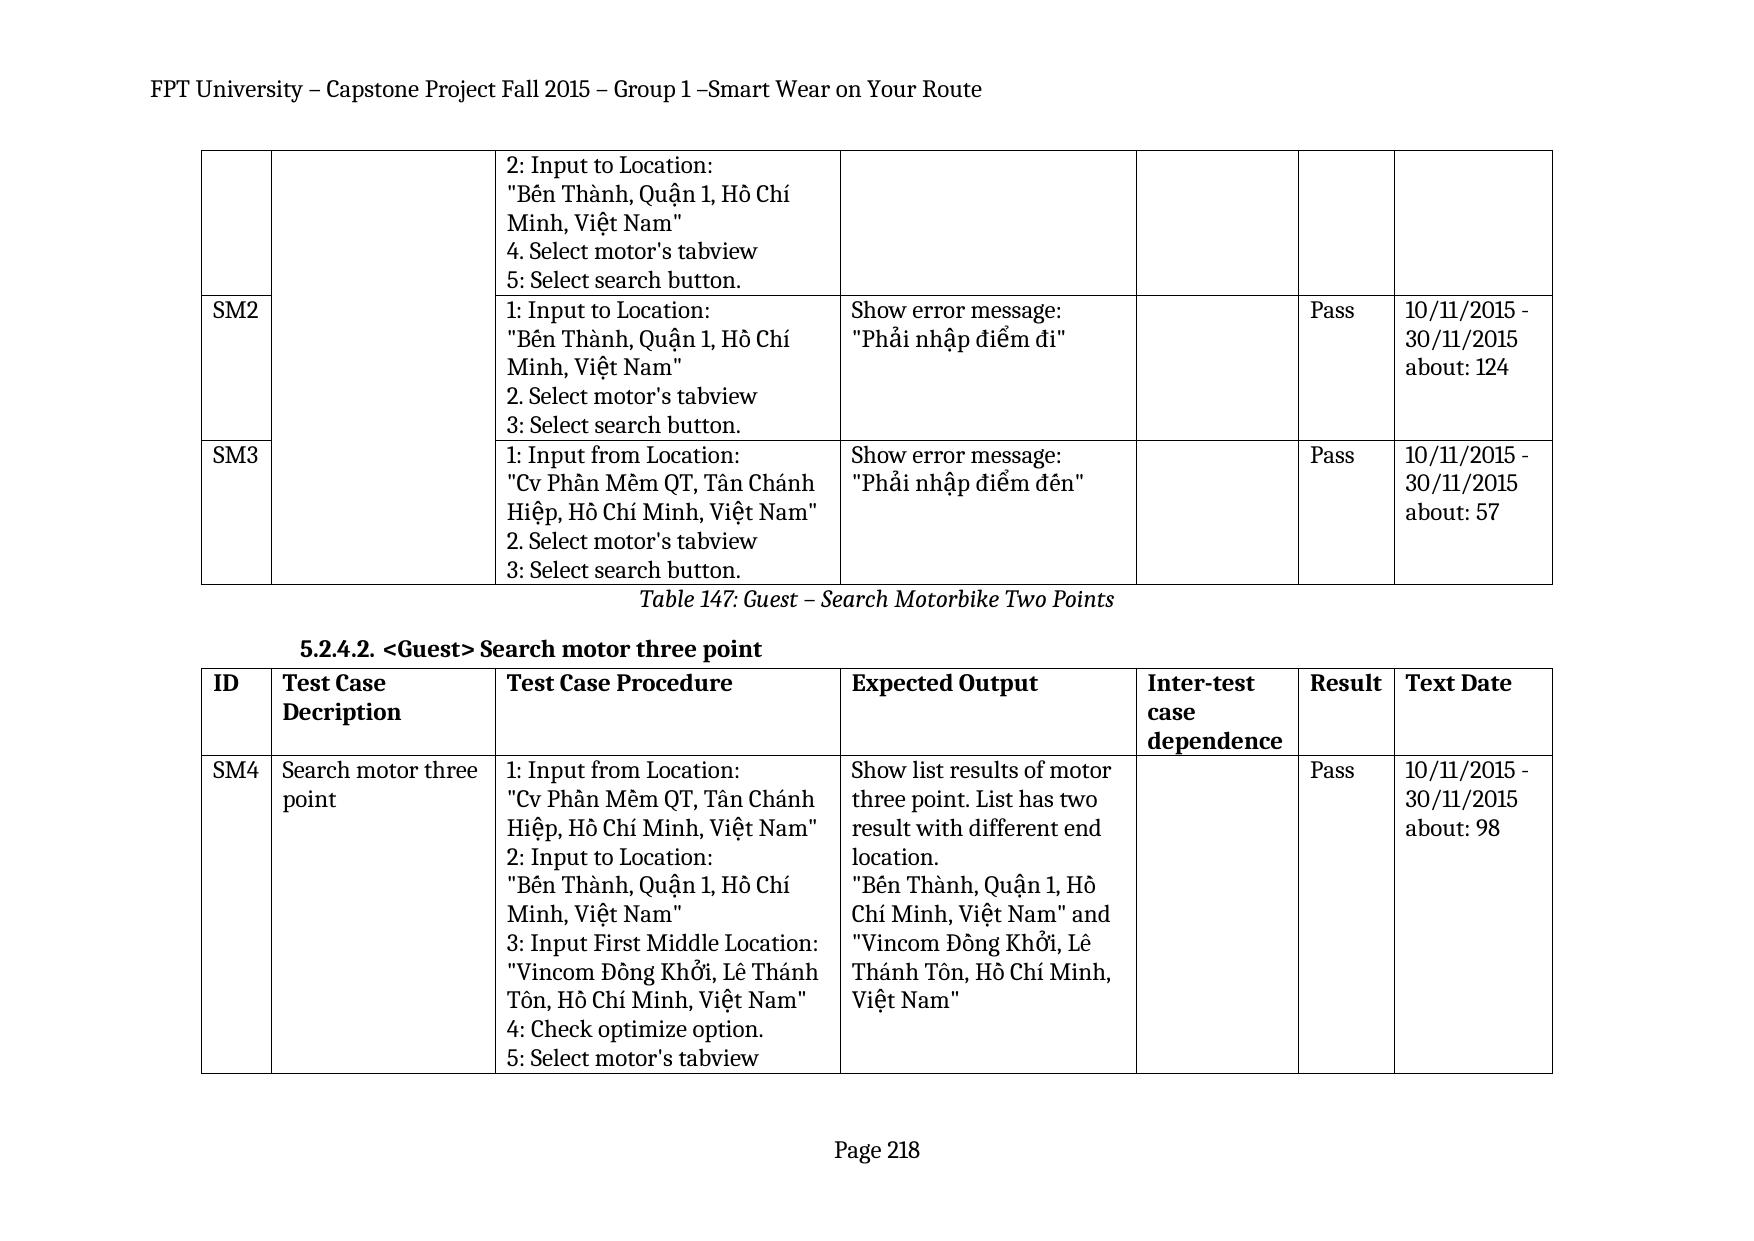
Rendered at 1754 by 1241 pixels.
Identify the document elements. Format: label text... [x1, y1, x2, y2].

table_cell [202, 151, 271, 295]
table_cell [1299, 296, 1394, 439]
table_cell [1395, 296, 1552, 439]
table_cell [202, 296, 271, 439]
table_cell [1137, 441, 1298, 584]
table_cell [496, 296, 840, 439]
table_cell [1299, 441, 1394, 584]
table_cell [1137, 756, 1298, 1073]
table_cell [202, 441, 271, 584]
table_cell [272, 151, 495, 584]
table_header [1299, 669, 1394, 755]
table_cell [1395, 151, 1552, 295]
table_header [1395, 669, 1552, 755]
subtitle <Guest> Search motor three point [300, 635, 1604, 664]
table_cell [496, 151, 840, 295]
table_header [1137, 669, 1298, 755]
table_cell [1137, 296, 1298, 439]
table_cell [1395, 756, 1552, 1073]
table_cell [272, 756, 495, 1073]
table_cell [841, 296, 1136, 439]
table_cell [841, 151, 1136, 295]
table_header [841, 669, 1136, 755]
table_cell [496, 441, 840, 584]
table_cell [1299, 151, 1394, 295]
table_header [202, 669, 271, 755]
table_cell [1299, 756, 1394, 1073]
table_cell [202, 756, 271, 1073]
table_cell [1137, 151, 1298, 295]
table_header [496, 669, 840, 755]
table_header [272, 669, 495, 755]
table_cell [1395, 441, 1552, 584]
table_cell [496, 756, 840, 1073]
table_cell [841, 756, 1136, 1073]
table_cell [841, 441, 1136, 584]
